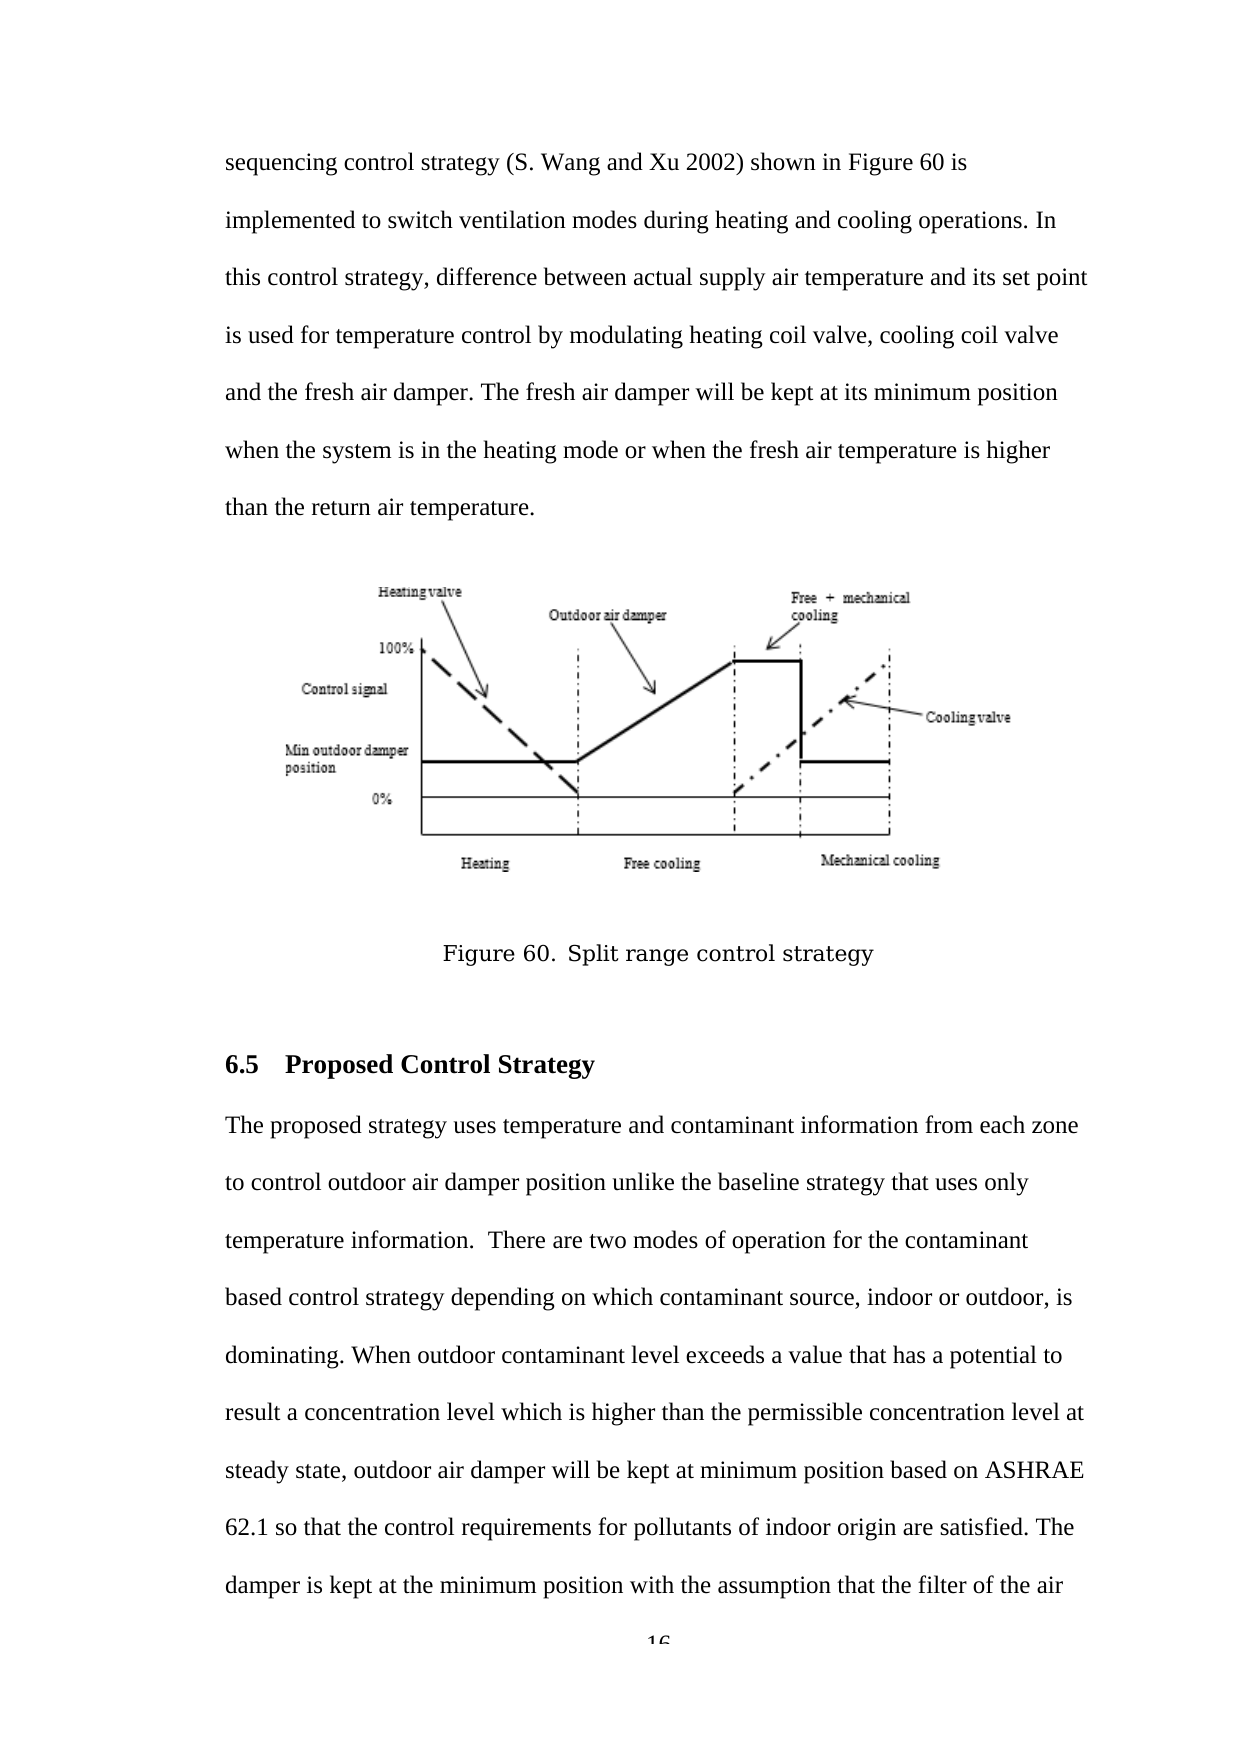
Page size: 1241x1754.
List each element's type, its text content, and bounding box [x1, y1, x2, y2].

text damper is kept at the minimum position with the assumption that the filter of the air [225, 1570, 1178, 1599]
text Figure 60. Split range control strategy [225, 940, 1091, 966]
text 62.1 so that the control requirements for pollutants of indoor origin are satisfied. The [225, 1512, 1178, 1541]
subtitle Proposed Control Strategy [225, 1048, 1178, 1079]
picture [285, 587, 1011, 872]
text sequencing control strategy (S. Wang and Xu 2002) shown in Figure 60 is implemented to switch ventilation modes during heating and cooling operations. In this control strategy, difference between actual supply air temperature and its set point is used for temperature control by modulating heating coil valve, cooling coil valve and the fresh air damper. The fresh air damper will be kept at its minimum position when the system is in the heating mode or when the fresh air temperature is higher than the return air temperature. [225, 147, 1089, 521]
text The proposed strategy uses temperature and contaminant information from each zone to control outdoor air damper position unlike the baseline strategy that uses only temperature information. There are two modes of operation for the contaminant based control strategy depending on which contaminant source, indoor or outdoor, is dominating. When outdoor contaminant level exceeds a value that has a potential to result a concentration level which is higher than the permissible concentration level at steady state, outdoor air damper will be kept at minimum position based on ASHRAE [225, 1110, 1084, 1484]
